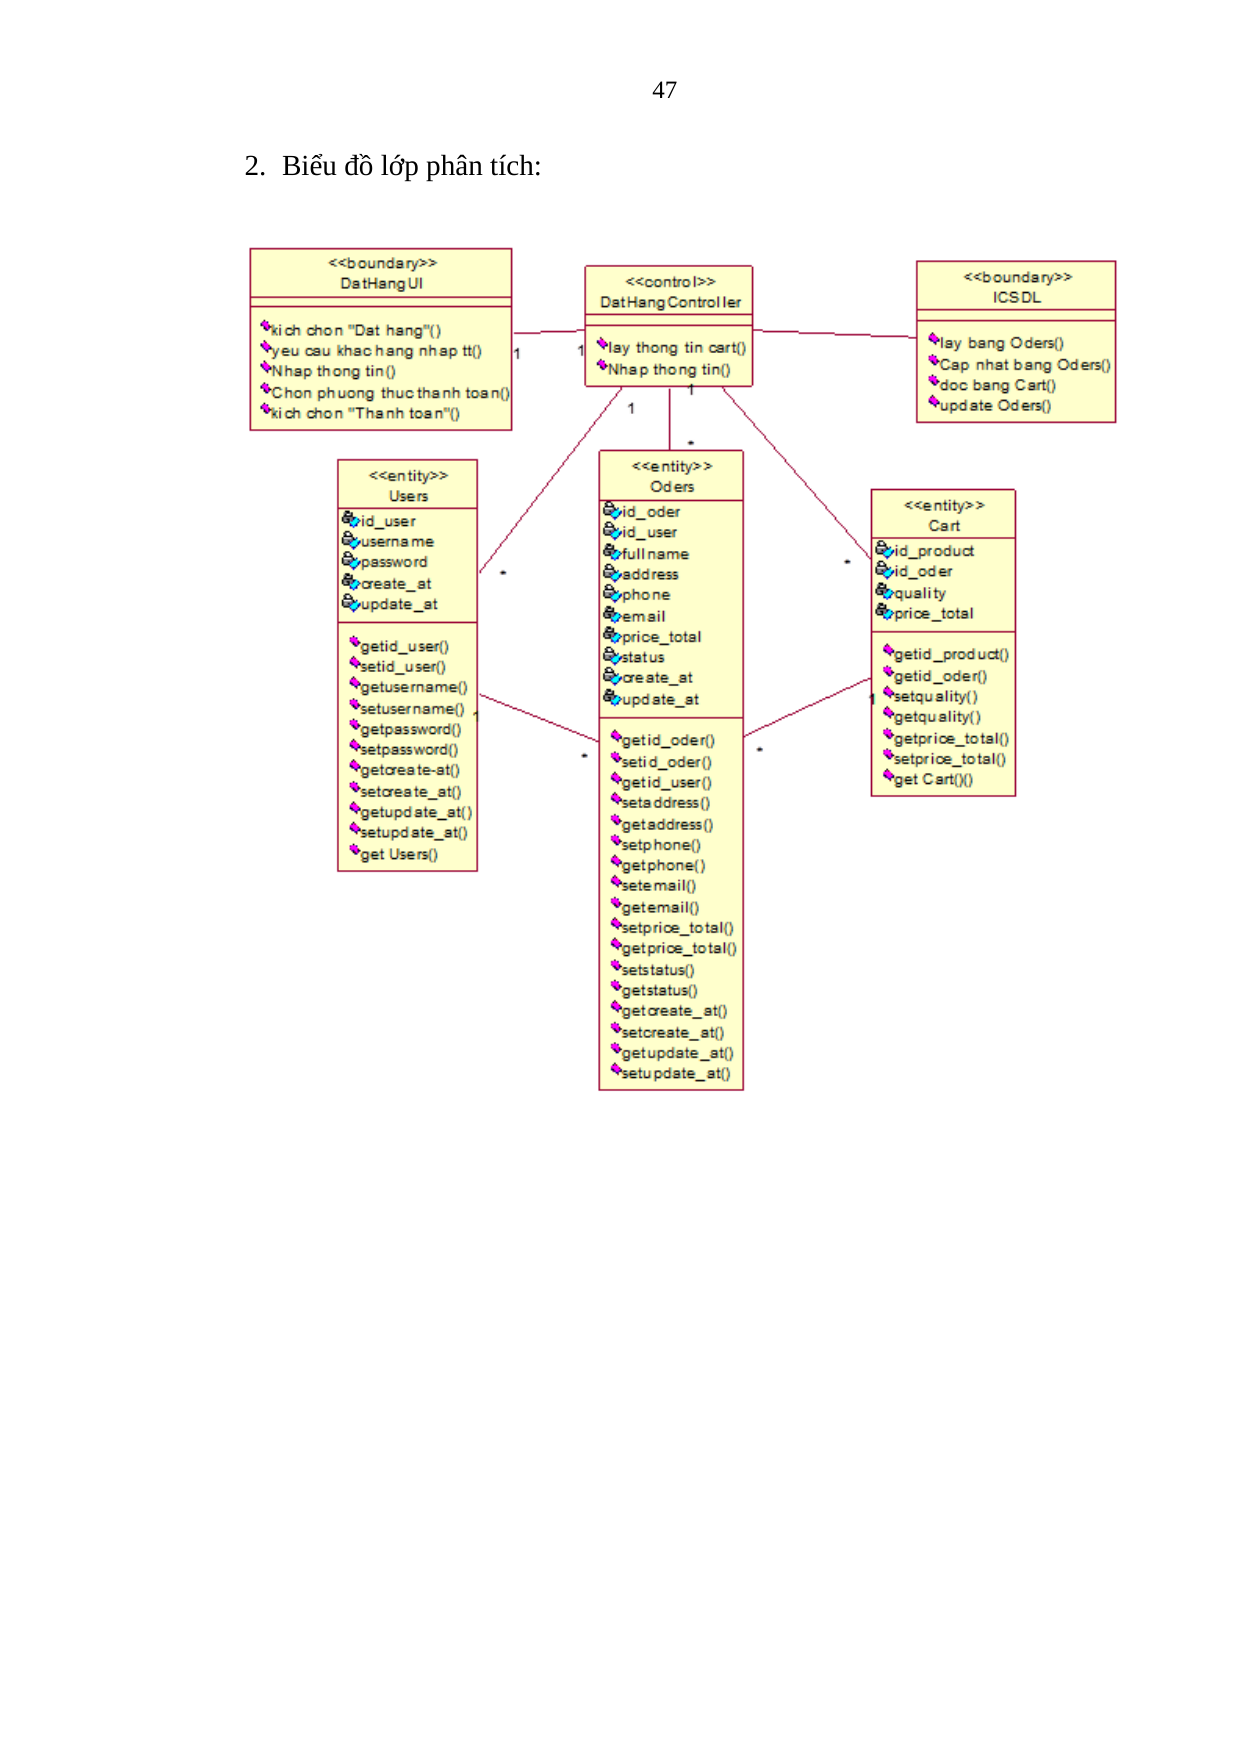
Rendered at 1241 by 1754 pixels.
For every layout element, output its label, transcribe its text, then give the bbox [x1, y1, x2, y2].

picture [206, 206, 1137, 1102]
list Biểu đồ lớp phân tích: [244, 148, 1122, 181]
